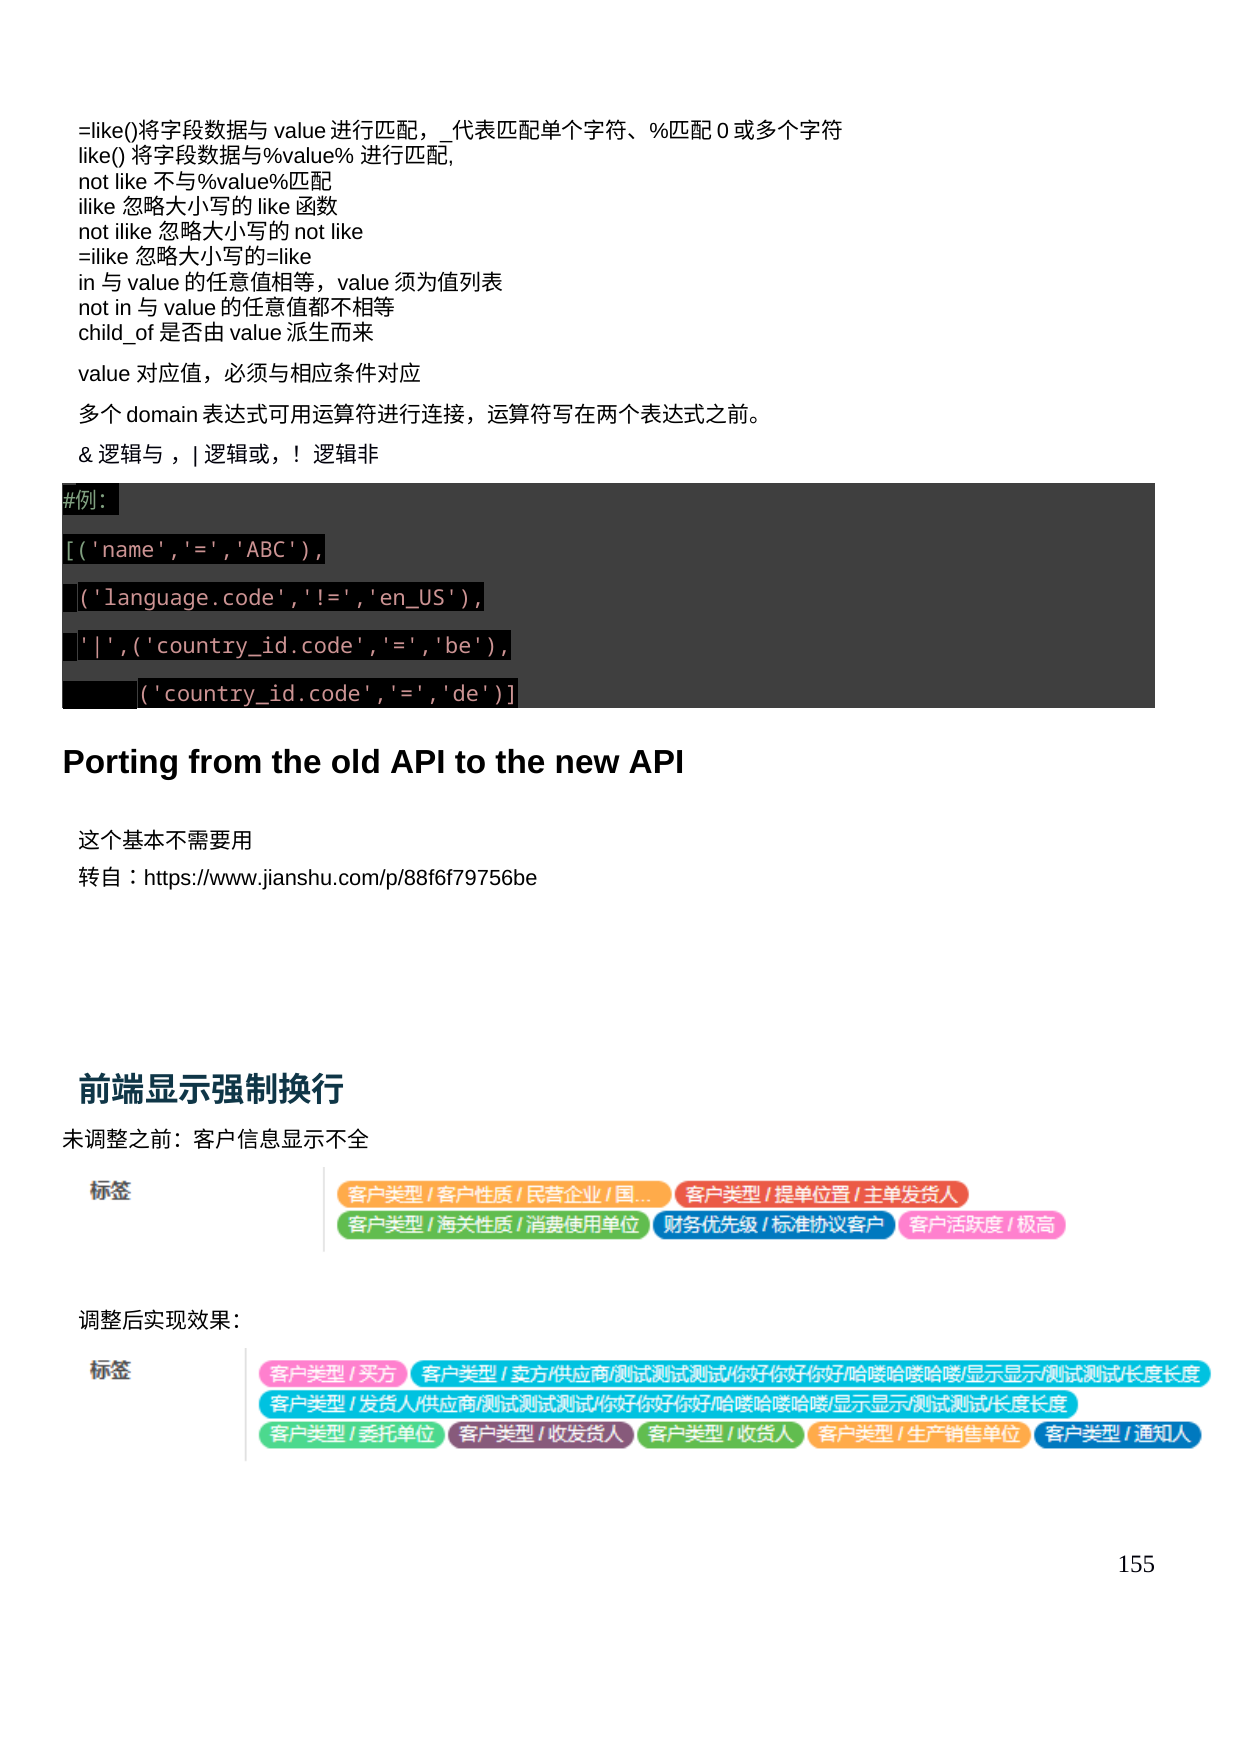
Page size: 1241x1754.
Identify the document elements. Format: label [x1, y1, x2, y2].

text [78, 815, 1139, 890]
picture [78, 1348, 1241, 1477]
picture [78, 1167, 1091, 1293]
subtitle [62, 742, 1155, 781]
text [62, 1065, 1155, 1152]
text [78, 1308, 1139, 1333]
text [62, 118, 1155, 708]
